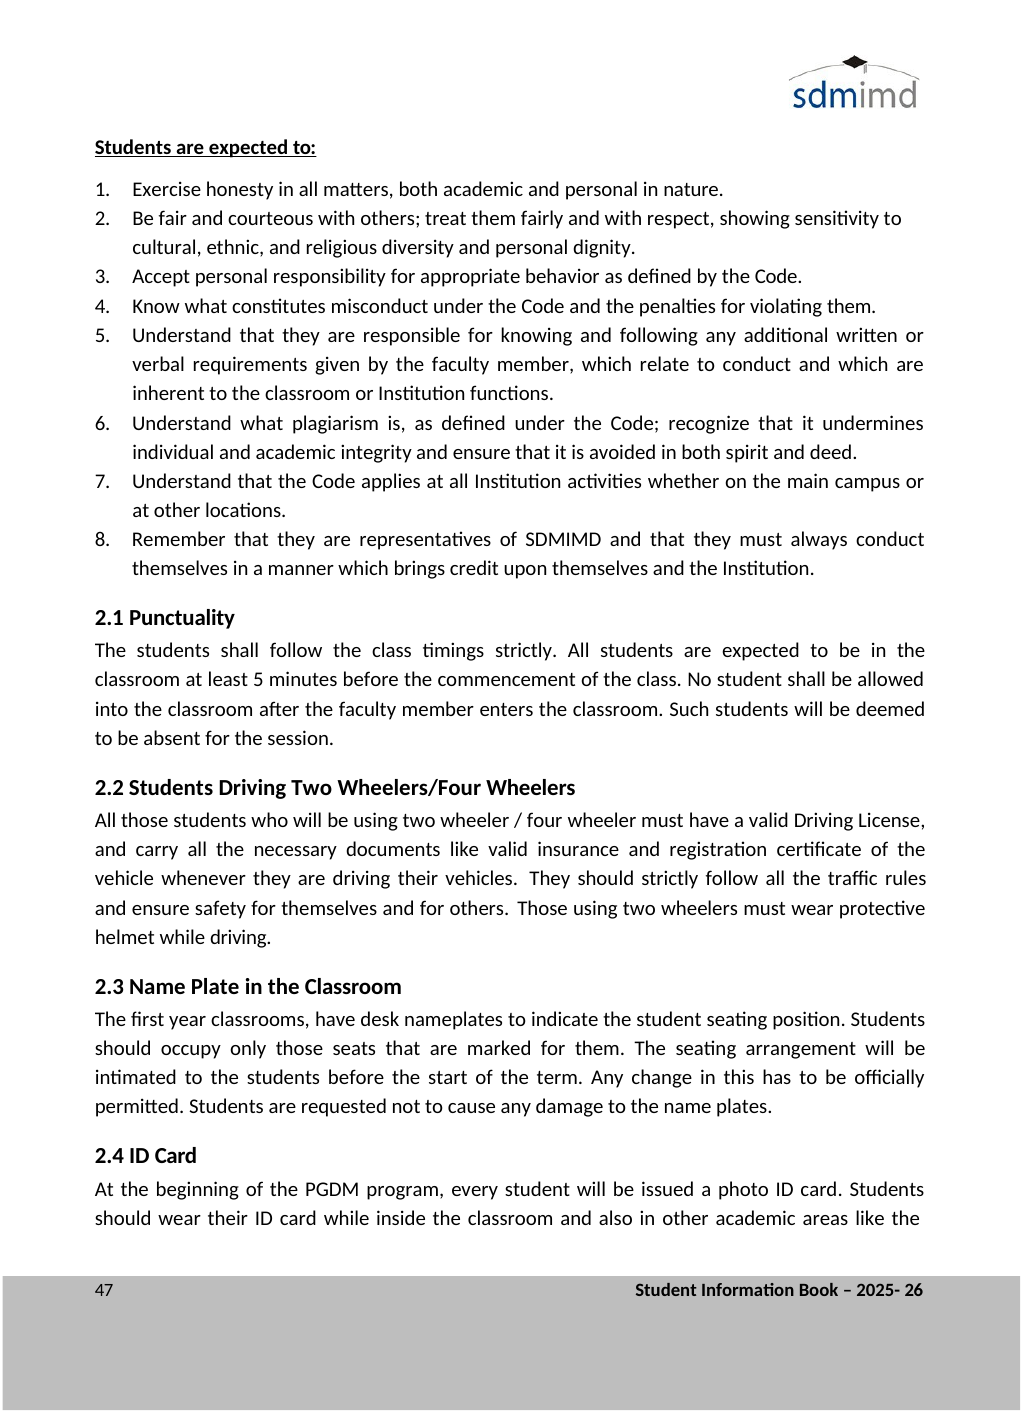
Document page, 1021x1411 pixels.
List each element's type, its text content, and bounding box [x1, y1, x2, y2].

subtitle Punctuality [94, 603, 991, 631]
list Accept personal responsibility for appropriate behavior as defined by the Code. [94, 264, 991, 289]
list Understand that the Code applies at all Institution activities whether on the main campus or at other locations. [94, 468, 926, 523]
list Understand that they are responsible for knowing and following any additional written or verbal requirements given by the faculty member, which relate to conduct and which are inherent to the classroom or Institution functions. [94, 322, 926, 406]
subtitle Name Plate in the Classroom [94, 972, 991, 1000]
list Be fair and courteous with others; treat them fairly and with respect, showing sensitivity to cultural, ethnic, and religious diversity and personal dignity. [94, 205, 925, 260]
text Students are expected to: [94, 134, 991, 160]
subtitle ID Card [94, 1141, 991, 1169]
list Know what constitutes misconduct under the Code and the penalties for violating them. [94, 293, 991, 318]
list Remember that they are representatives of SDMIMD and that they must always conduct themselves in a manner which brings credit upon themselves and the Institution. [94, 526, 926, 581]
picture [788, 55, 920, 109]
subtitle Students Driving Two Wheelers/Four Wheelers [94, 773, 991, 801]
text The first year classrooms, have desk nameplates to indicate the student seating position. Students should occupy only those seats that are marked for them. The seating arrangement will be intimated to the students before the start of the term. Any change in this has to be officially permitted. Students are requested not to cause any damage to the name plates. [94, 1006, 926, 1119]
list Understand what plagiarism is, as defined under the Code; recognize that it undermines individual and academic integrity and ensure that it is avoided in both spirit and deed. [94, 410, 925, 464]
text At the beginning of the PGDM program, every student will be issued a photo ID card. Students should wear their ID card while inside the classroom and also in other academic areas like the [94, 1176, 926, 1231]
text All those students who will be using two wheeler / four wheeler must have a valid Driving License, and carry all the necessary documents like valid insurance and registration certificate of the vehicle whenever they are driving their vehicles. They should strictly follow all the traffic rules and ensure safety for themselves and for others. Those using two wheelers must wear protective helmet while driving. [94, 807, 926, 949]
list Exercise honesty in all matters, both academic and personal in nature. [94, 176, 991, 202]
text The students shall follow the class timings strictly. All students are expected to be in the classroom at least 5 minutes before the commencement of the class. No student shall be allowed into the classroom after the faculty member enters the classroom. Such students will be deemed to be absent for the session. [94, 637, 926, 750]
